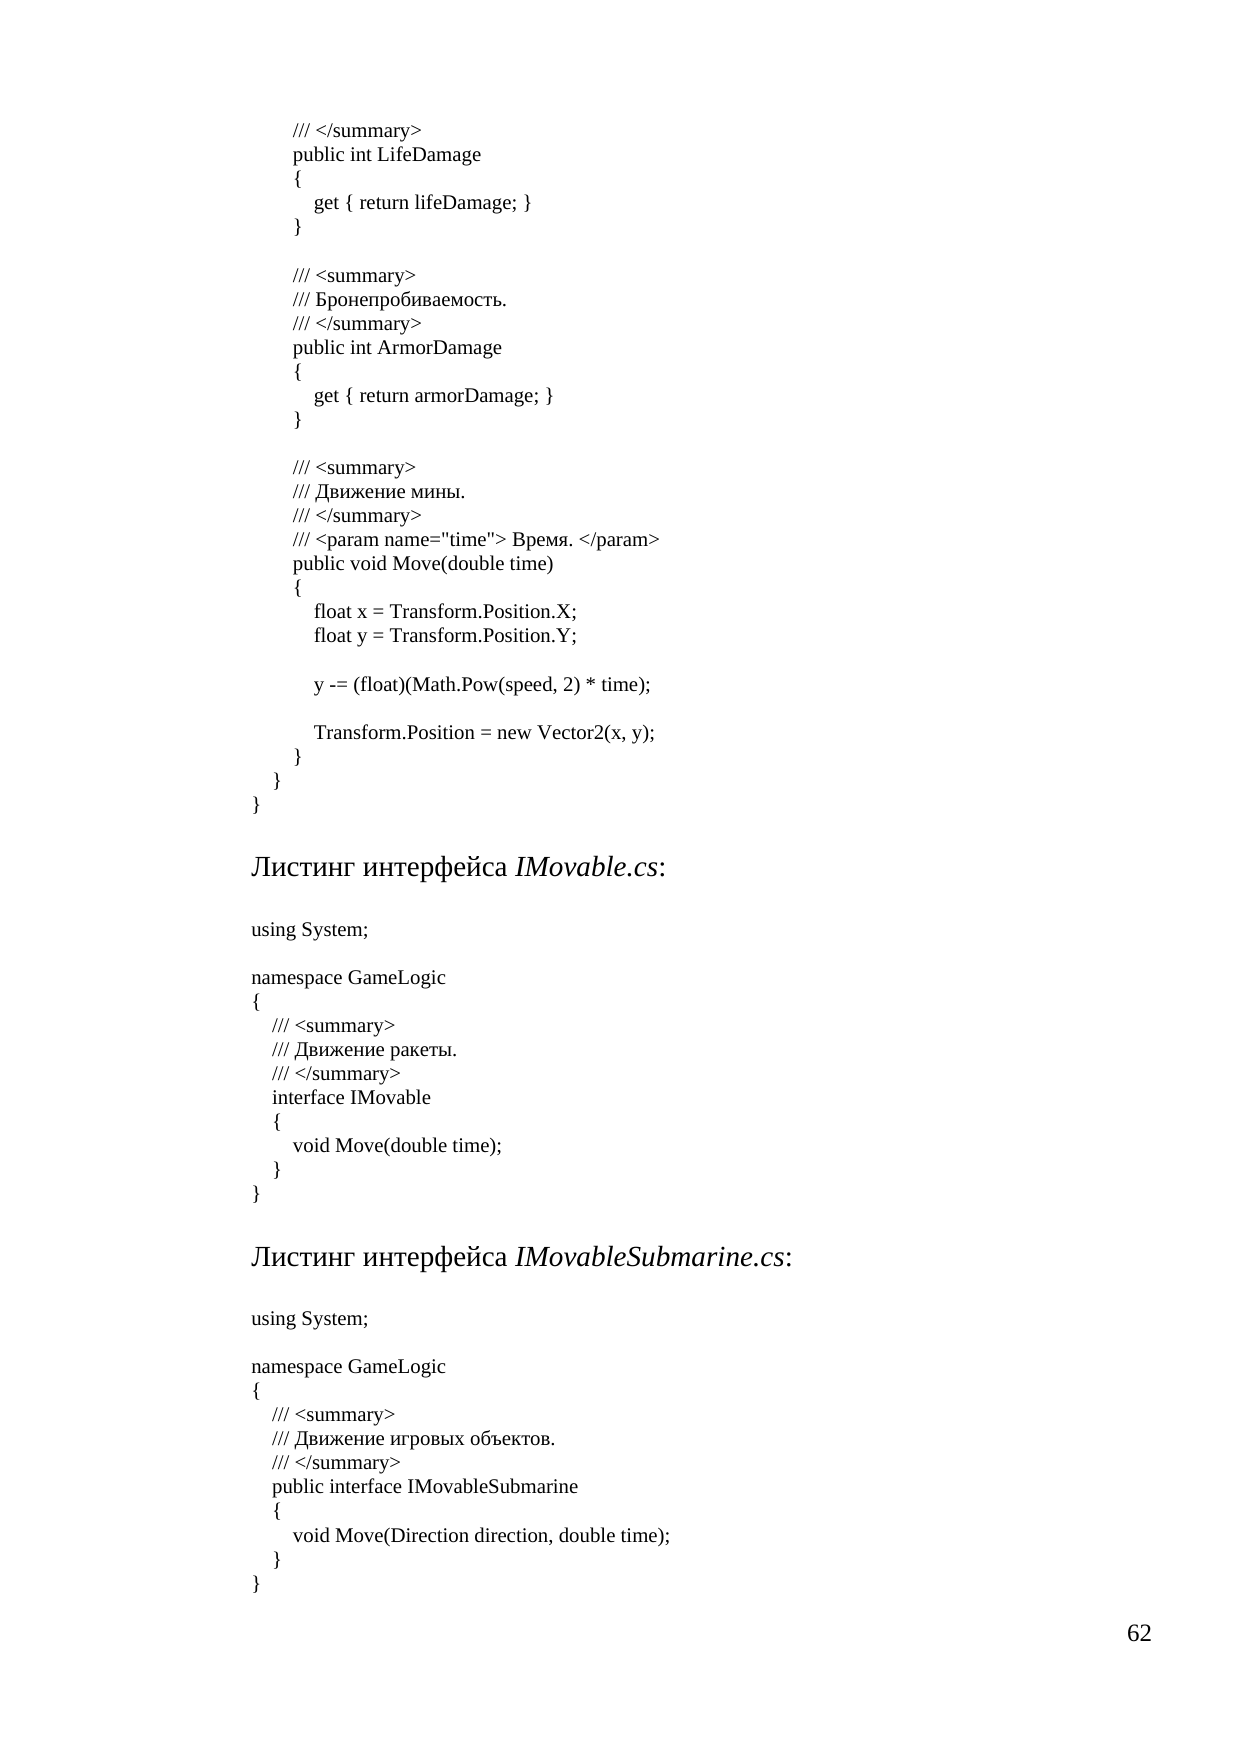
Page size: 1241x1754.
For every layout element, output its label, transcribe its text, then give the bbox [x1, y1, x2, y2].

text void Move(double time); [177, 1133, 1152, 1157]
text { [177, 1109, 1152, 1133]
text /// <summary> [177, 455, 1152, 479]
text public int ArmorDamage [177, 335, 1152, 359]
text Transform.Position = new Vector2(x, y); [177, 720, 1152, 744]
text namespace GameLogic [177, 965, 1152, 989]
text { [177, 575, 1152, 599]
text y -= (float)(Math.Pow(speed, 2) * time); [177, 672, 1152, 696]
text using System; [177, 1306, 1152, 1330]
text public void Move(double time) [177, 551, 1152, 575]
text /// Движение игровых объектов. [177, 1426, 1152, 1450]
text get { return armorDamage; } [177, 383, 1152, 407]
text /// </summary> [177, 1450, 1152, 1474]
text /// <summary> [177, 1013, 1152, 1037]
text void Move(Direction direction, double time); [177, 1522, 1152, 1547]
text /// <summary> [177, 262, 1152, 287]
text /// </summary> [177, 503, 1152, 527]
text } [177, 768, 1152, 792]
text /// Движение мины. [177, 479, 1152, 503]
text namespace GameLogic [177, 1354, 1152, 1378]
text /// <summary> [177, 1402, 1152, 1426]
text } [177, 214, 1152, 238]
text } [177, 744, 1152, 768]
text float y = Transform.Position.Y; [177, 623, 1152, 647]
text { [177, 1378, 1152, 1402]
text public int LifeDamage [177, 142, 1152, 166]
text } [177, 1571, 1152, 1595]
text } [177, 1157, 1152, 1181]
text public interface IMovableSubmarine [177, 1474, 1152, 1498]
text /// Движение ракеты. [177, 1037, 1152, 1061]
text float x = Transform.Position.X; [177, 599, 1152, 623]
text } [177, 407, 1152, 431]
text /// </summary> [177, 311, 1152, 335]
text } [177, 1181, 1152, 1205]
text using System; [177, 917, 1152, 941]
text interface IMovable [177, 1085, 1152, 1109]
text { [177, 989, 1152, 1013]
text { [177, 1498, 1152, 1522]
text Листинг интерфейса IMovable.cs: [177, 849, 1152, 883]
text } [177, 792, 1152, 816]
text } [177, 1547, 1152, 1571]
text /// Бронепробиваемость. [177, 287, 1152, 311]
text /// </summary> [177, 1061, 1152, 1085]
text { [177, 166, 1152, 190]
text get { return lifeDamage; } [177, 190, 1152, 214]
text Листинг интерфейса IMovableSubmarine.cs: [177, 1239, 1152, 1272]
text /// <param name="time"> Время. </param> [177, 527, 1152, 551]
text /// </summary> [177, 118, 1152, 142]
text { [177, 359, 1152, 383]
